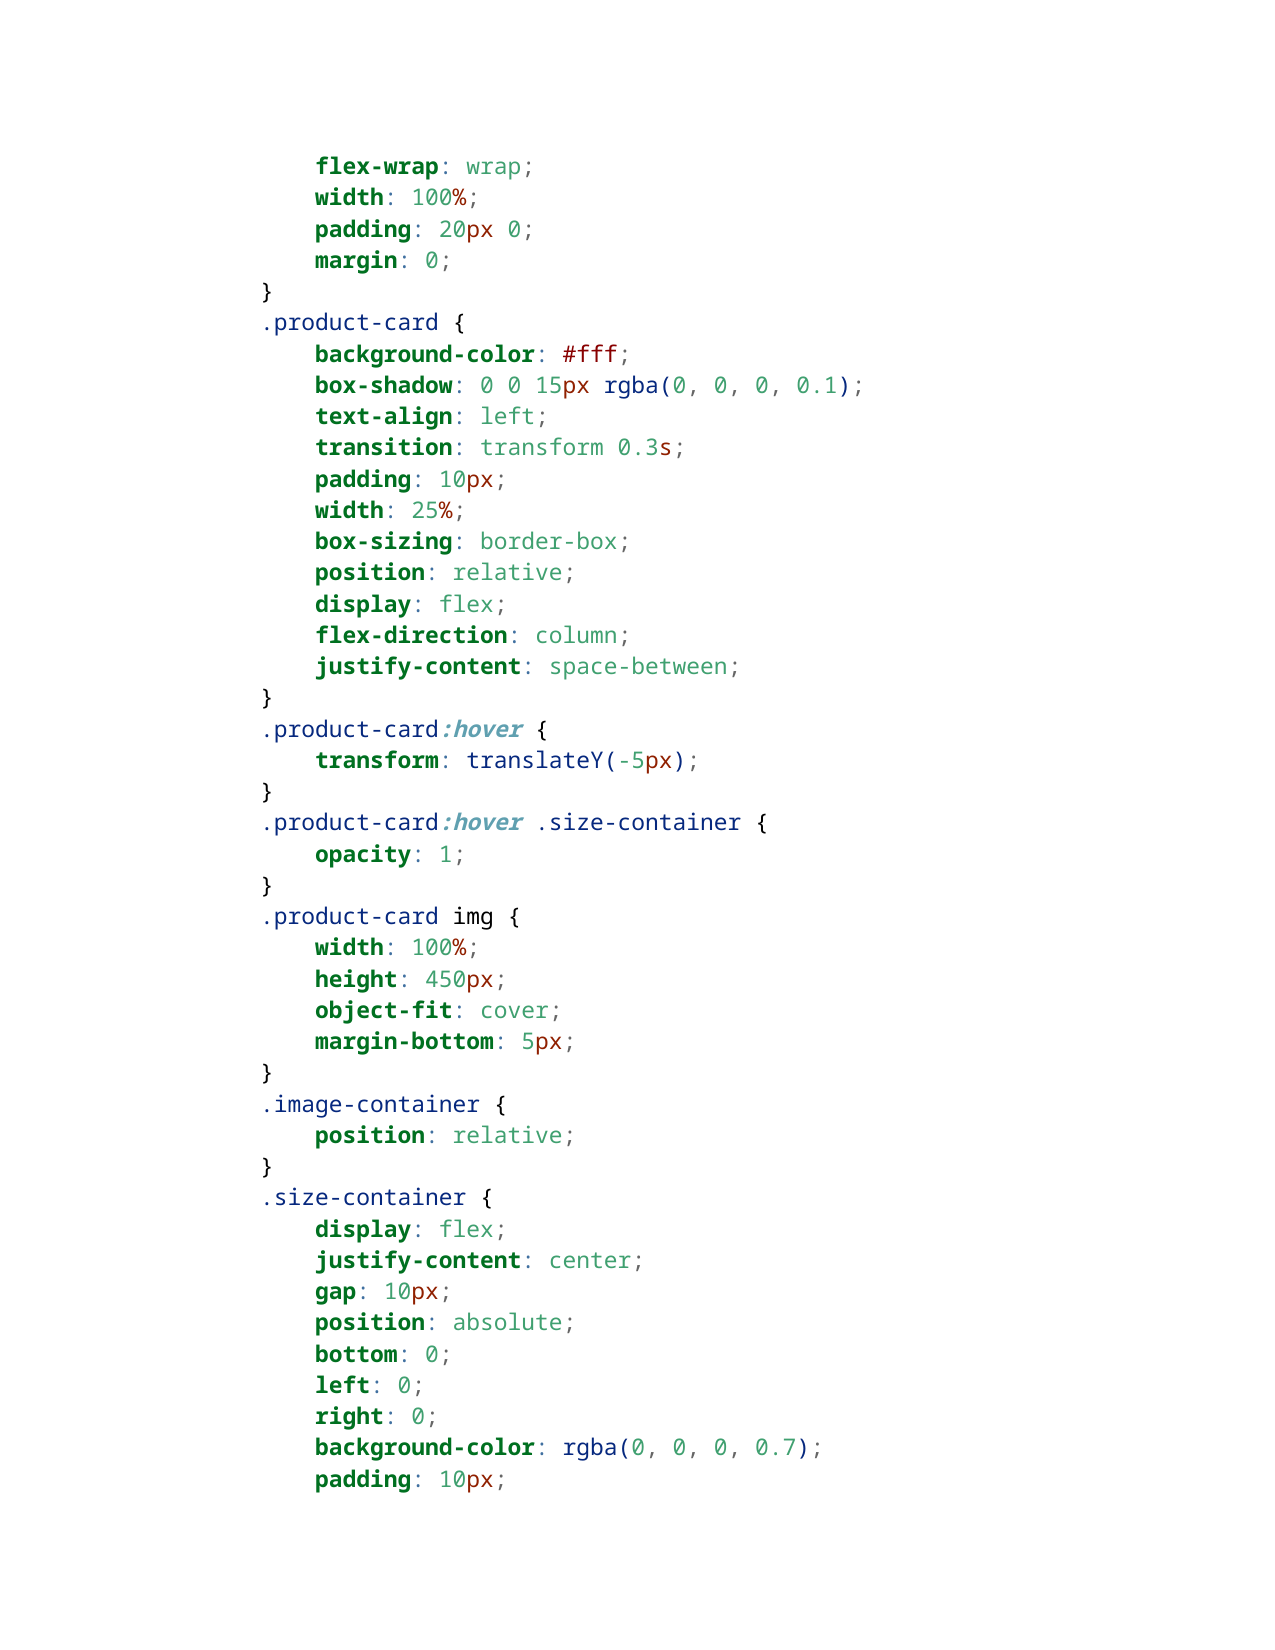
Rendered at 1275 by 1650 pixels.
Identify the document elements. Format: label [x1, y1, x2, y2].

text [150, 150, 1125, 1494]
